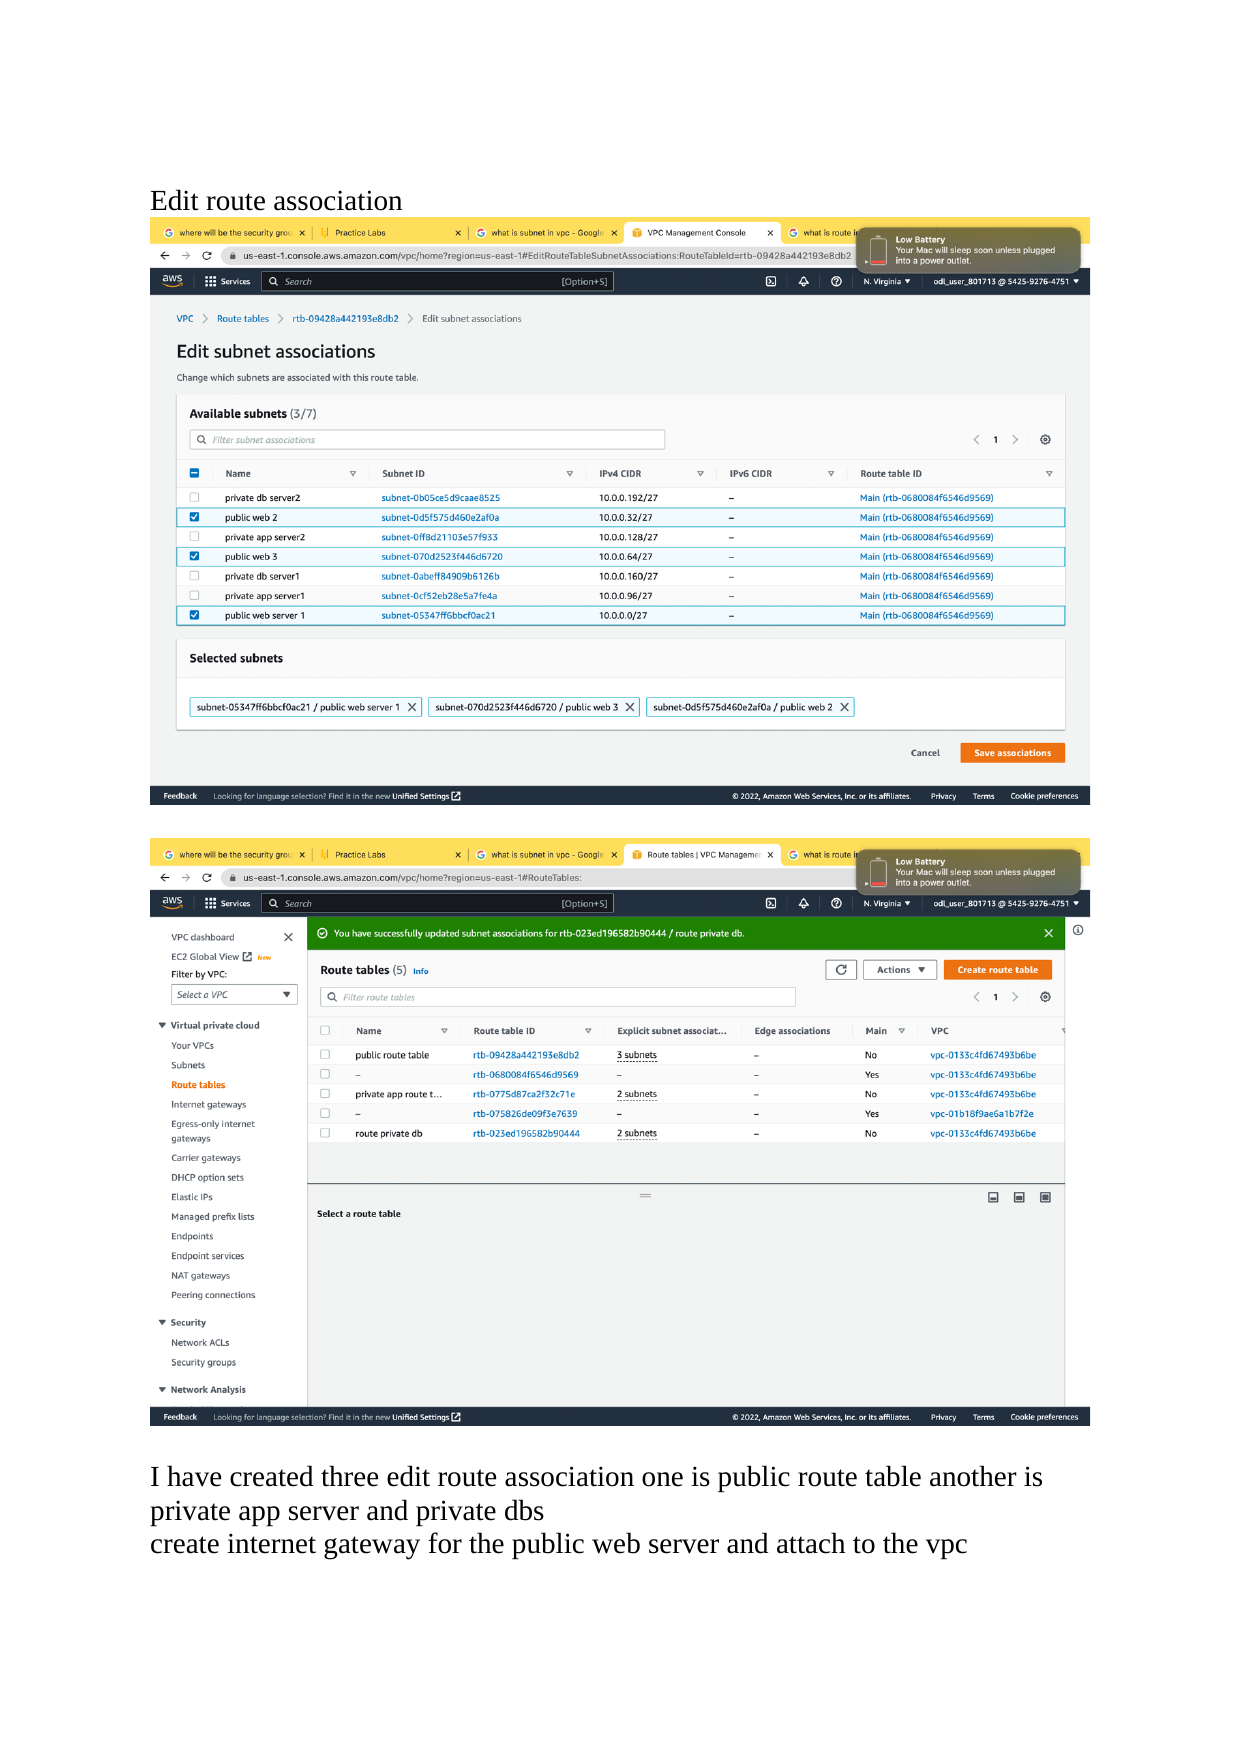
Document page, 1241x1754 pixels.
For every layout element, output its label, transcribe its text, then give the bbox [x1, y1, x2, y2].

picture [150, 217, 1091, 805]
text Edit route association [150, 183, 1090, 217]
text I have created three edit route association one is public route table another is private app server and private dbs [150, 1459, 1090, 1526]
picture [150, 838, 1091, 1426]
text create internet gateway for the public web server and attach to the vpc [150, 1526, 1090, 1560]
